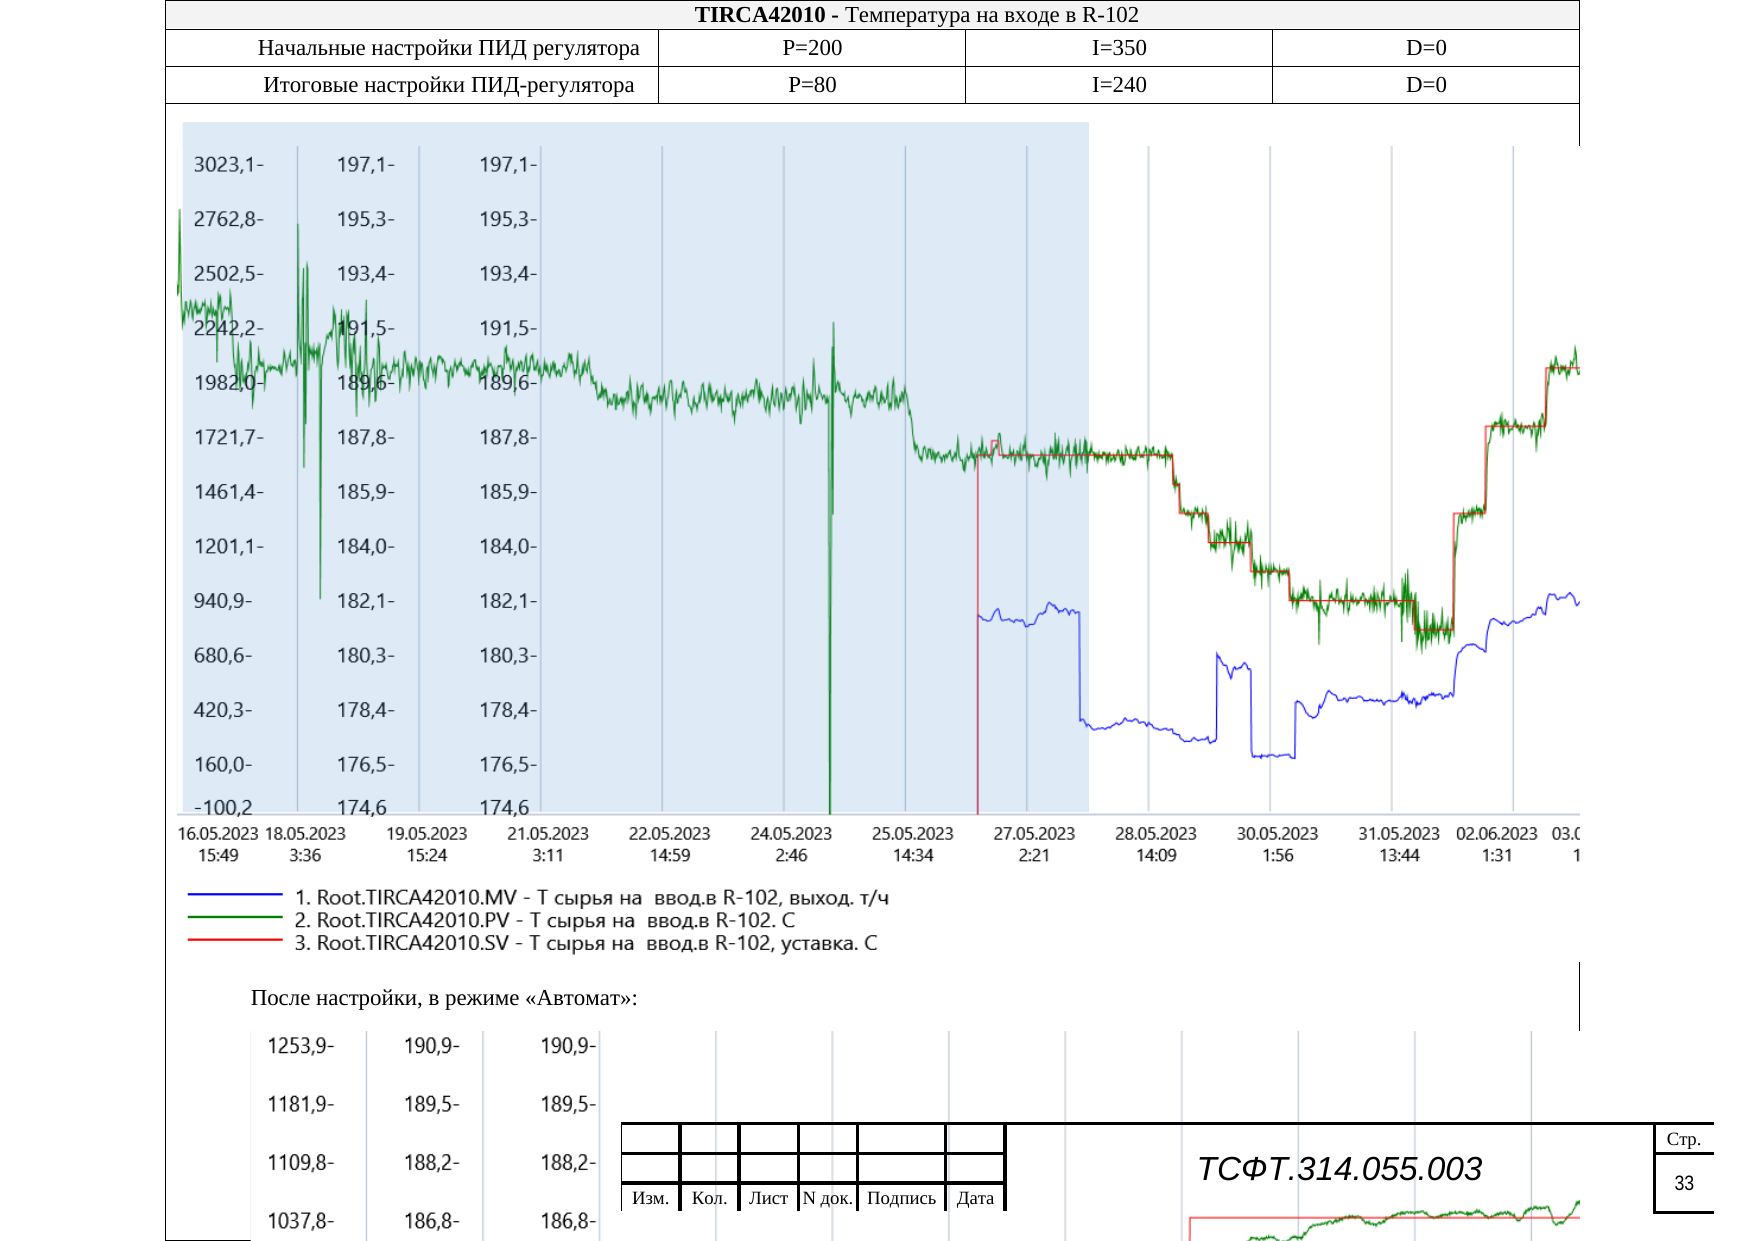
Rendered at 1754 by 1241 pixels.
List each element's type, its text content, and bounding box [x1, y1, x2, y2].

picture [682, 1155, 737, 1181]
picture [859, 1155, 944, 1181]
table_cell I=240 [966, 67, 1272, 103]
picture [622, 1125, 678, 1152]
table_cell Начальные настройки ПИД регулятора [166, 30, 658, 66]
picture [800, 1155, 856, 1181]
table_cell I=350 [966, 30, 1272, 66]
picture [741, 1125, 797, 1152]
table_cell P=80 [659, 67, 965, 103]
picture [250, 1031, 1580, 1241]
picture [859, 1125, 944, 1152]
table_cell D=0 [1273, 30, 1579, 66]
table_cell Итоговые настройки ПИД-регулятора [166, 67, 658, 103]
picture [682, 1125, 737, 1152]
table_header TIRCA42010 - Температура на входе в R-102 [166, 1, 1579, 28]
picture [622, 1155, 678, 1181]
picture [176, 146, 1580, 962]
table_cell После настройки, в режиме «Автомат»: [166, 104, 1579, 1240]
picture [800, 1125, 856, 1152]
picture [947, 1125, 1003, 1152]
table_cell P=200 [659, 30, 965, 66]
picture [741, 1155, 797, 1181]
picture [947, 1155, 1003, 1181]
table_cell D=0 [1273, 67, 1579, 103]
